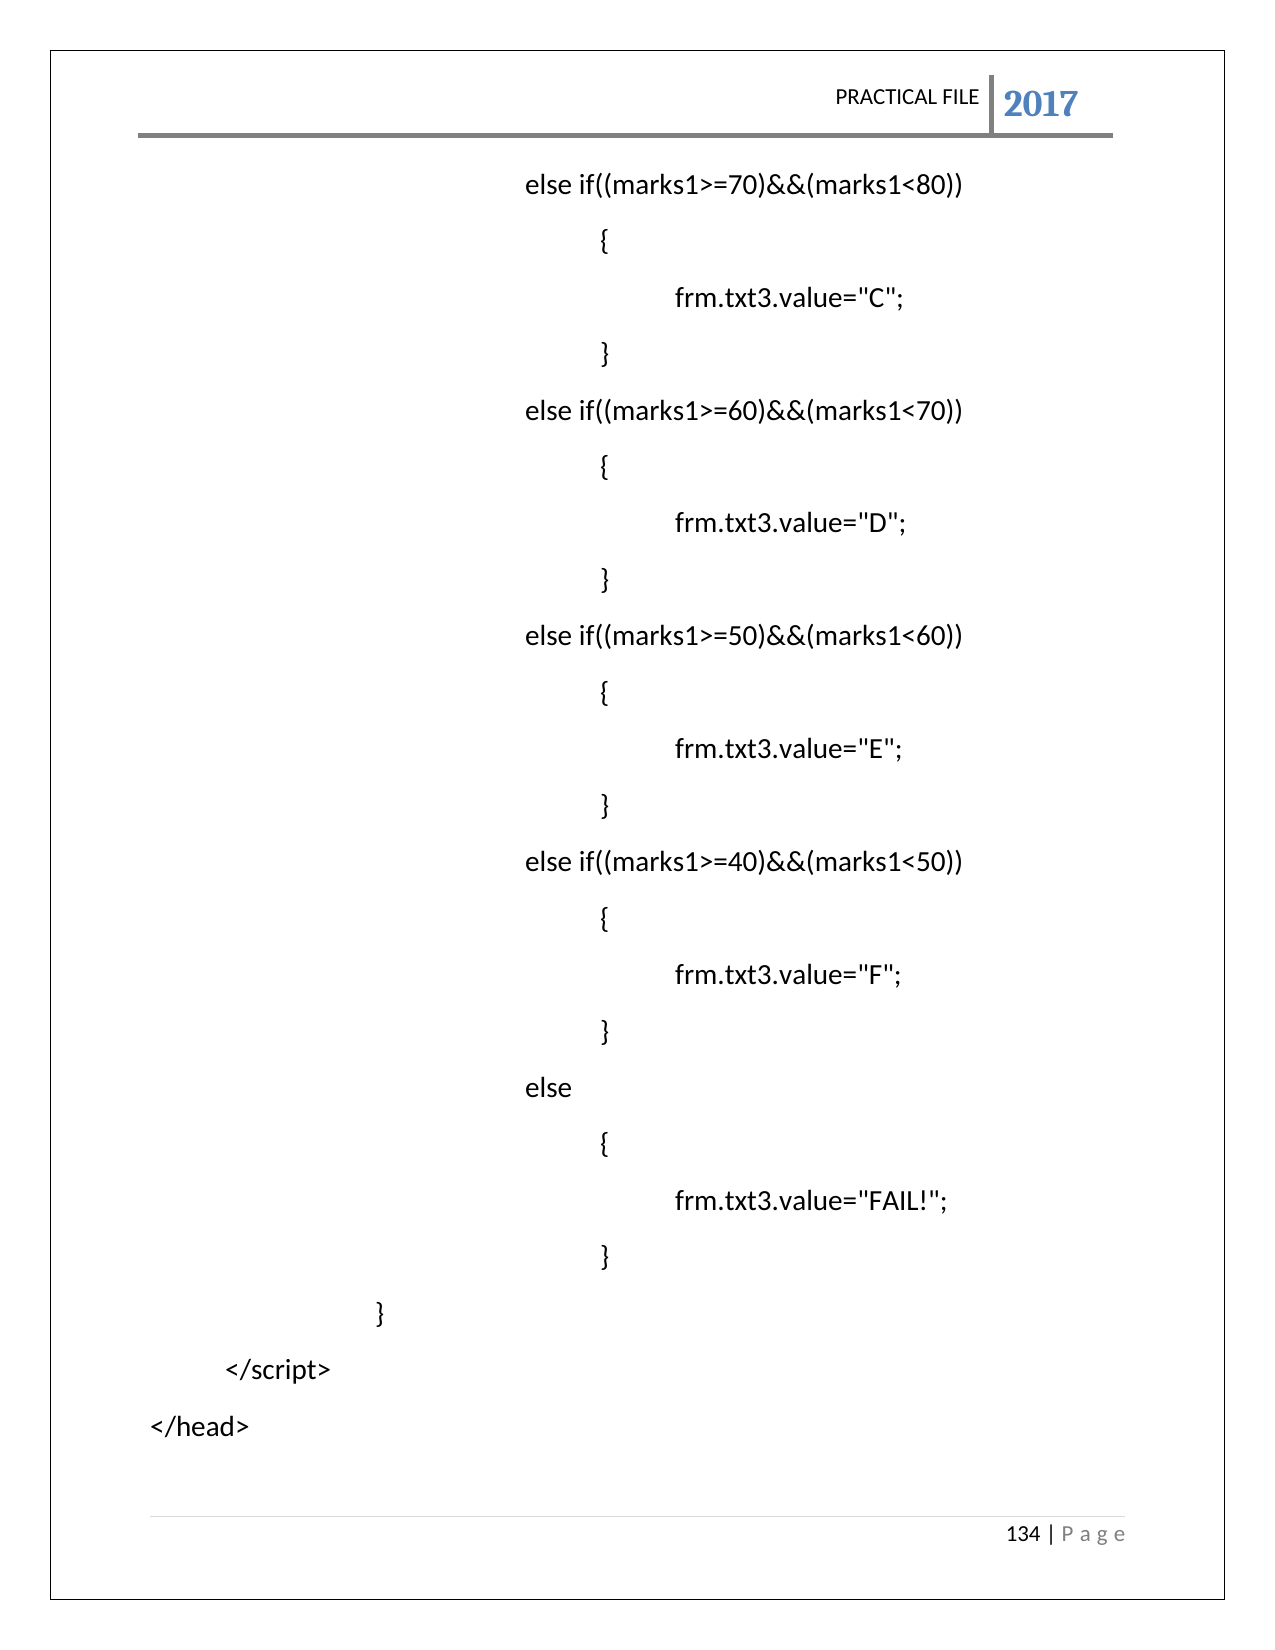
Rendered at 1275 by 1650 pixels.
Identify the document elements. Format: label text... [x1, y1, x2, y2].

text { [150, 674, 1125, 709]
text else if((marks1>=40)&&(marks1<50)) [150, 843, 1125, 879]
text else [150, 1069, 1125, 1105]
text } [150, 1295, 1125, 1331]
text frm.txt3.value="FAIL!"; [150, 1182, 1125, 1218]
text } [150, 1013, 1125, 1048]
text { [150, 448, 1125, 484]
text </script> [150, 1351, 1125, 1387]
text } [150, 1238, 1125, 1274]
text } [150, 787, 1125, 822]
text </head> [150, 1408, 1125, 1443]
text else if((marks1>=60)&&(marks1<70)) [150, 392, 1125, 427]
text frm.txt3.value="F"; [150, 956, 1125, 992]
text { [150, 900, 1125, 935]
text else if((marks1>=50)&&(marks1<60)) [150, 617, 1125, 653]
text { [150, 222, 1125, 258]
text } [150, 561, 1125, 597]
text frm.txt3.value="D"; [150, 504, 1125, 540]
text else if((marks1>=70)&&(marks1<80)) [150, 166, 1125, 201]
text } [150, 335, 1125, 371]
text frm.txt3.value="E"; [150, 730, 1125, 766]
text frm.txt3.value="C"; [150, 279, 1125, 314]
text { [150, 1126, 1125, 1161]
